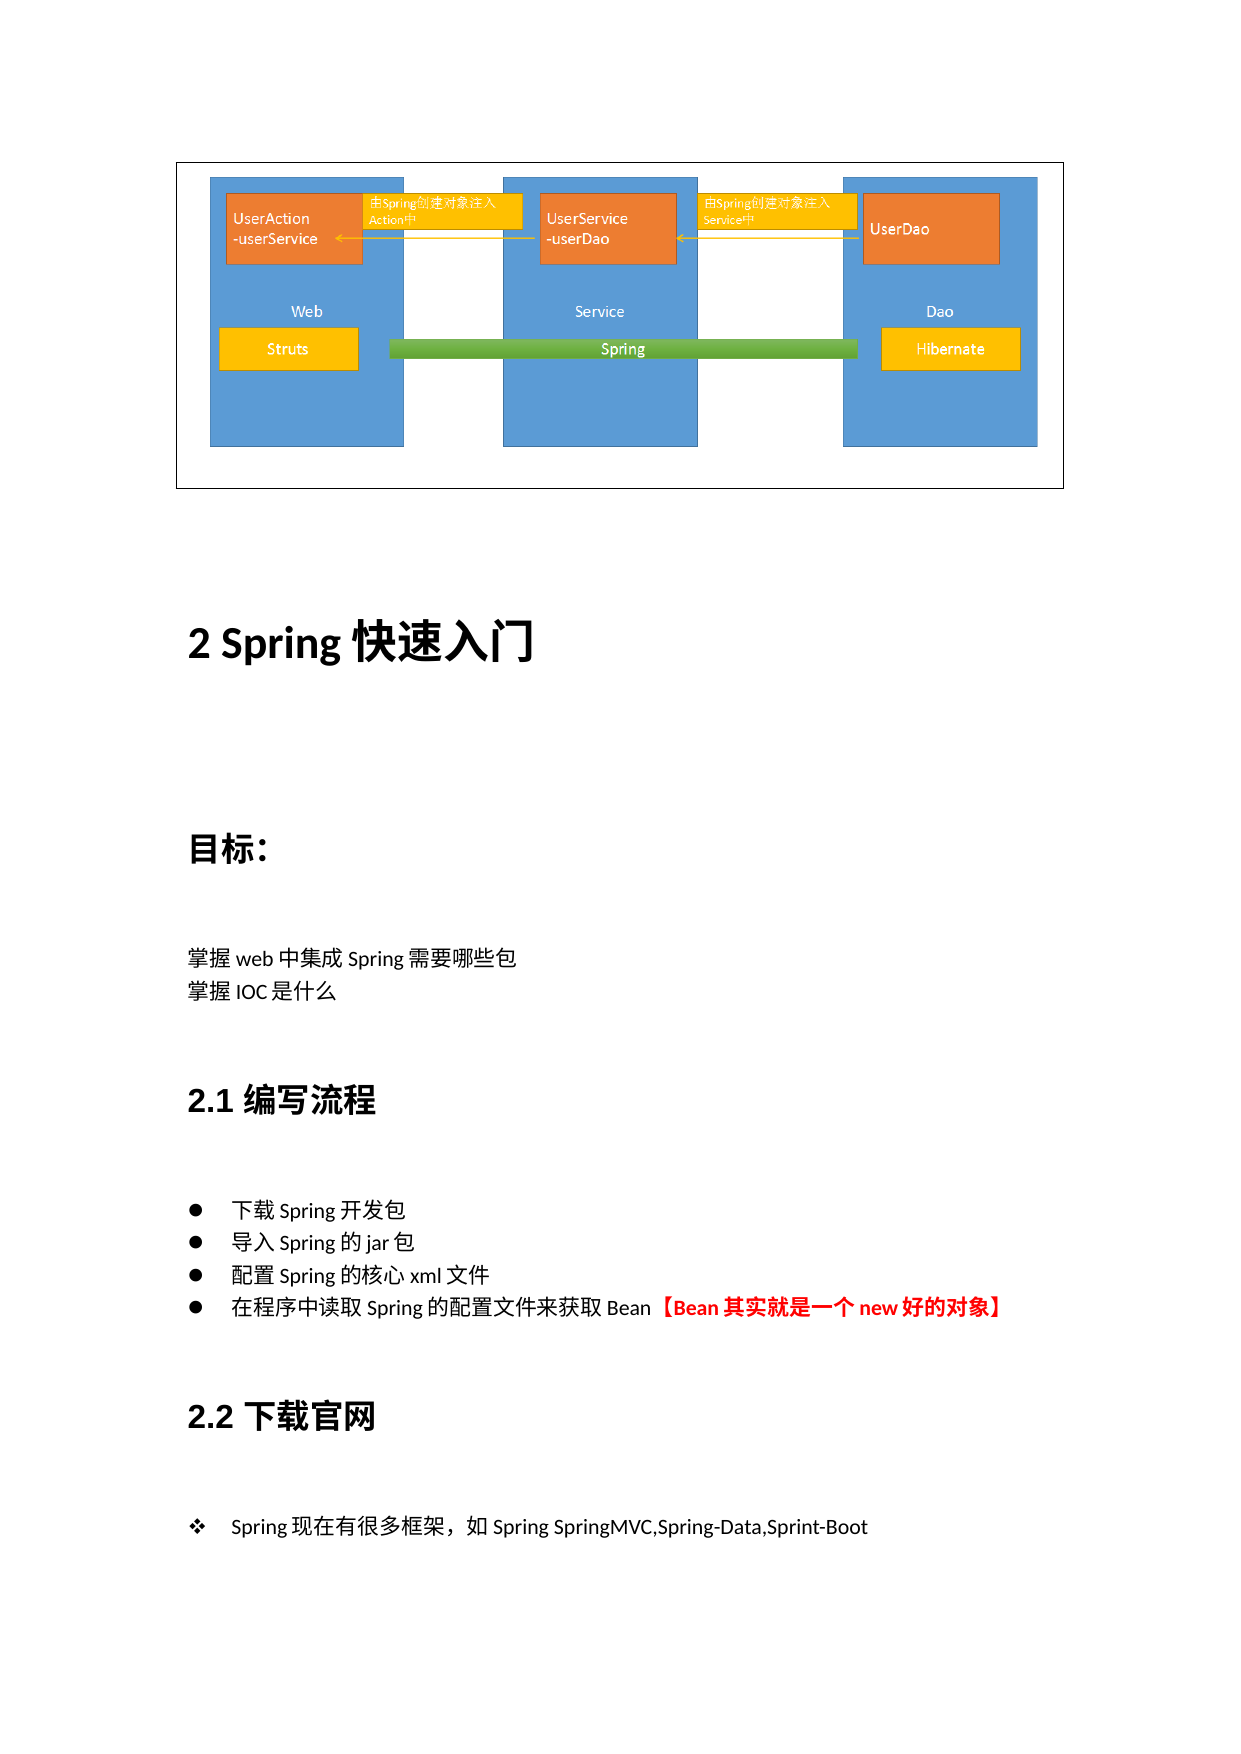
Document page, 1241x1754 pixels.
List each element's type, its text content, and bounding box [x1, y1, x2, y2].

list 导入Spring的jar包 [187, 1225, 1053, 1257]
subtitle 2.2 下载官网 [187, 1382, 1053, 1447]
subtitle 2.1 编写流程 [187, 1066, 1053, 1131]
list 在程序中读取Spring的配置文件来获取Bean【Bean其实就是一个new好的对象】 [187, 1290, 1053, 1322]
picture [187, 163, 1052, 463]
list Spring现在有很多框架，如Spring SpringMVC,Spring-Data,Sprint-Boot [187, 1509, 1053, 1541]
text 掌握IOC是什么 [187, 973, 1053, 1006]
list 配置Spring的核心xml文件 [187, 1257, 1053, 1290]
subtitle 目标： [187, 814, 1053, 879]
text 掌握web中集成Spring需要哪些包 [187, 941, 1053, 973]
list 下载Spring 开发包 [187, 1192, 1053, 1225]
subtitle 2 Spring 快速入门 [187, 589, 1053, 687]
table_header [177, 163, 1063, 488]
